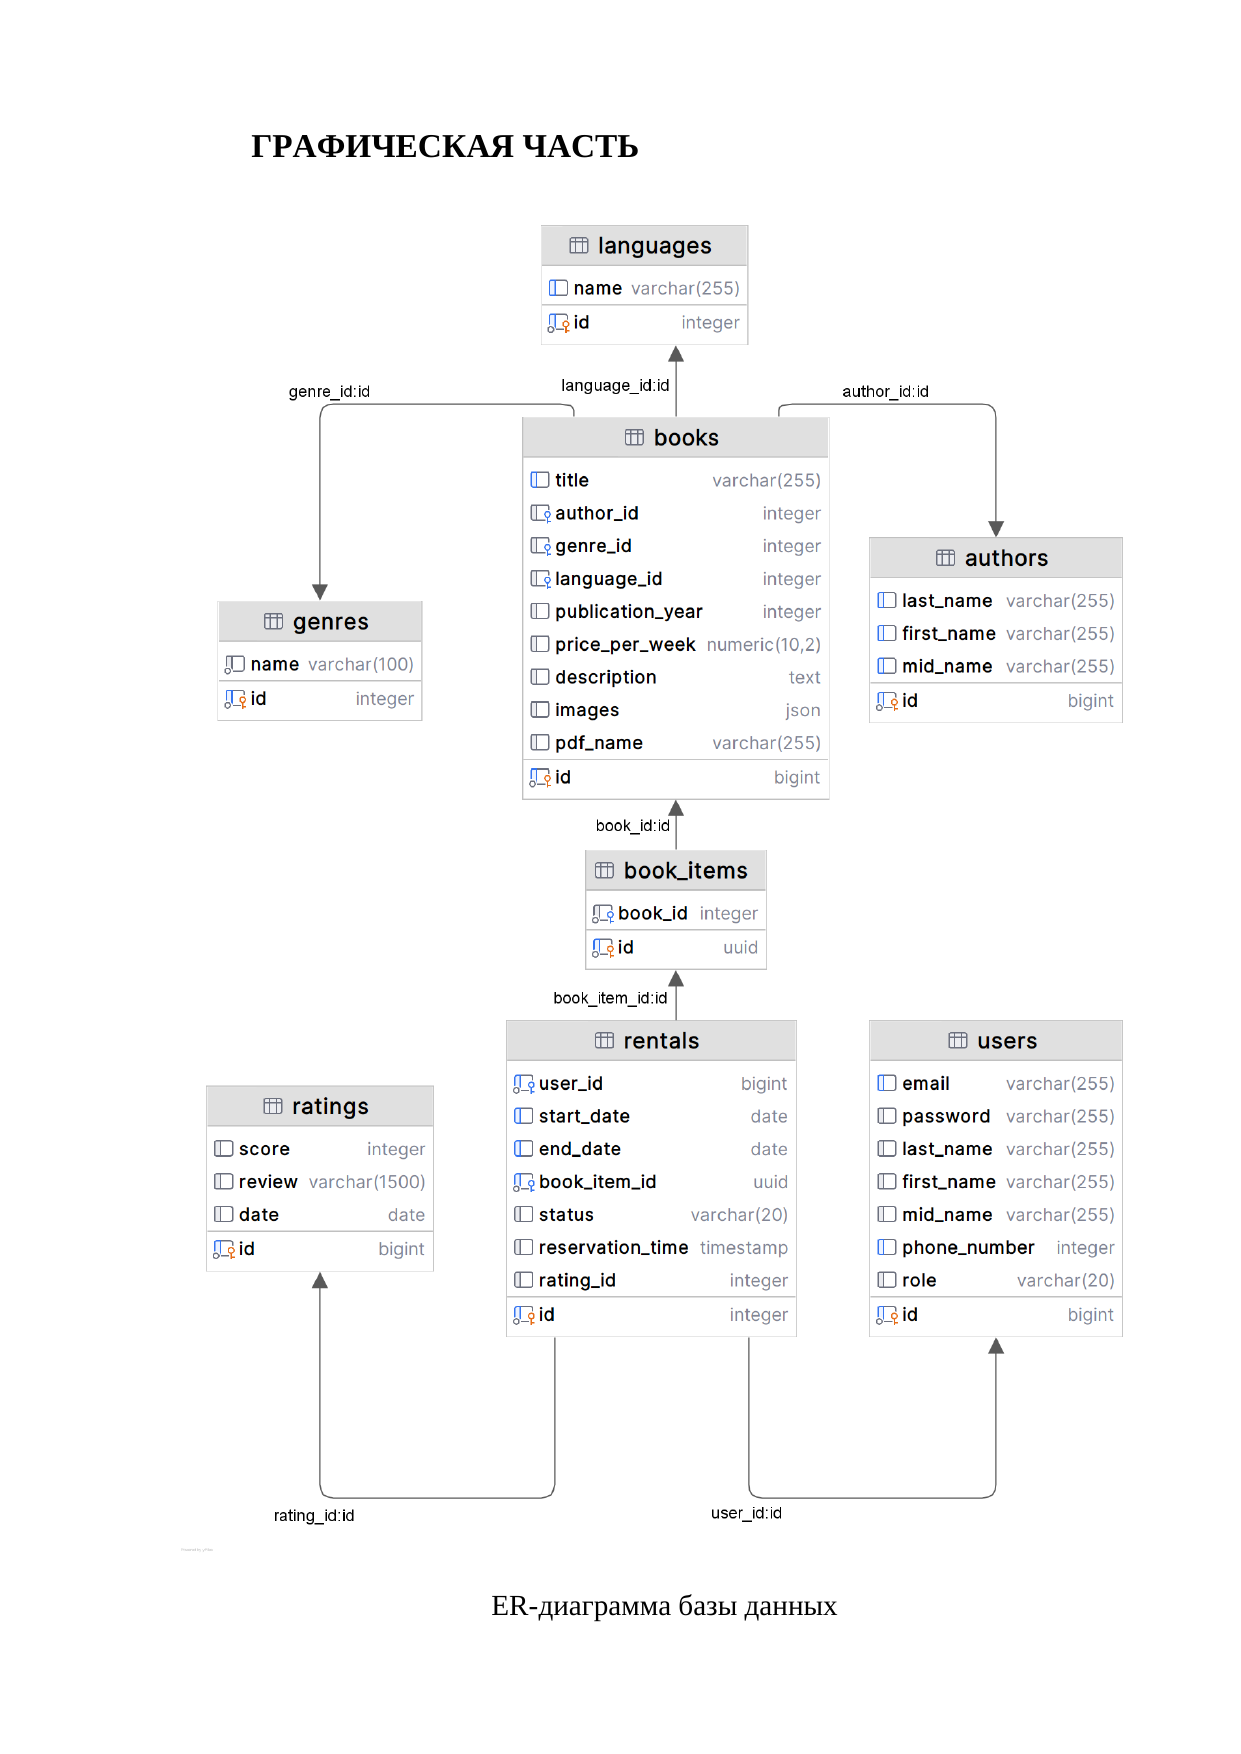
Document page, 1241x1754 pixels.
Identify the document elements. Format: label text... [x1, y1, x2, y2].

picture [177, 198, 1151, 1555]
subtitle ГРАФИЧЕСКАЯ ЧАСТЬ [177, 126, 1152, 164]
text ER-диаграмма базы данных [177, 1588, 1152, 1622]
